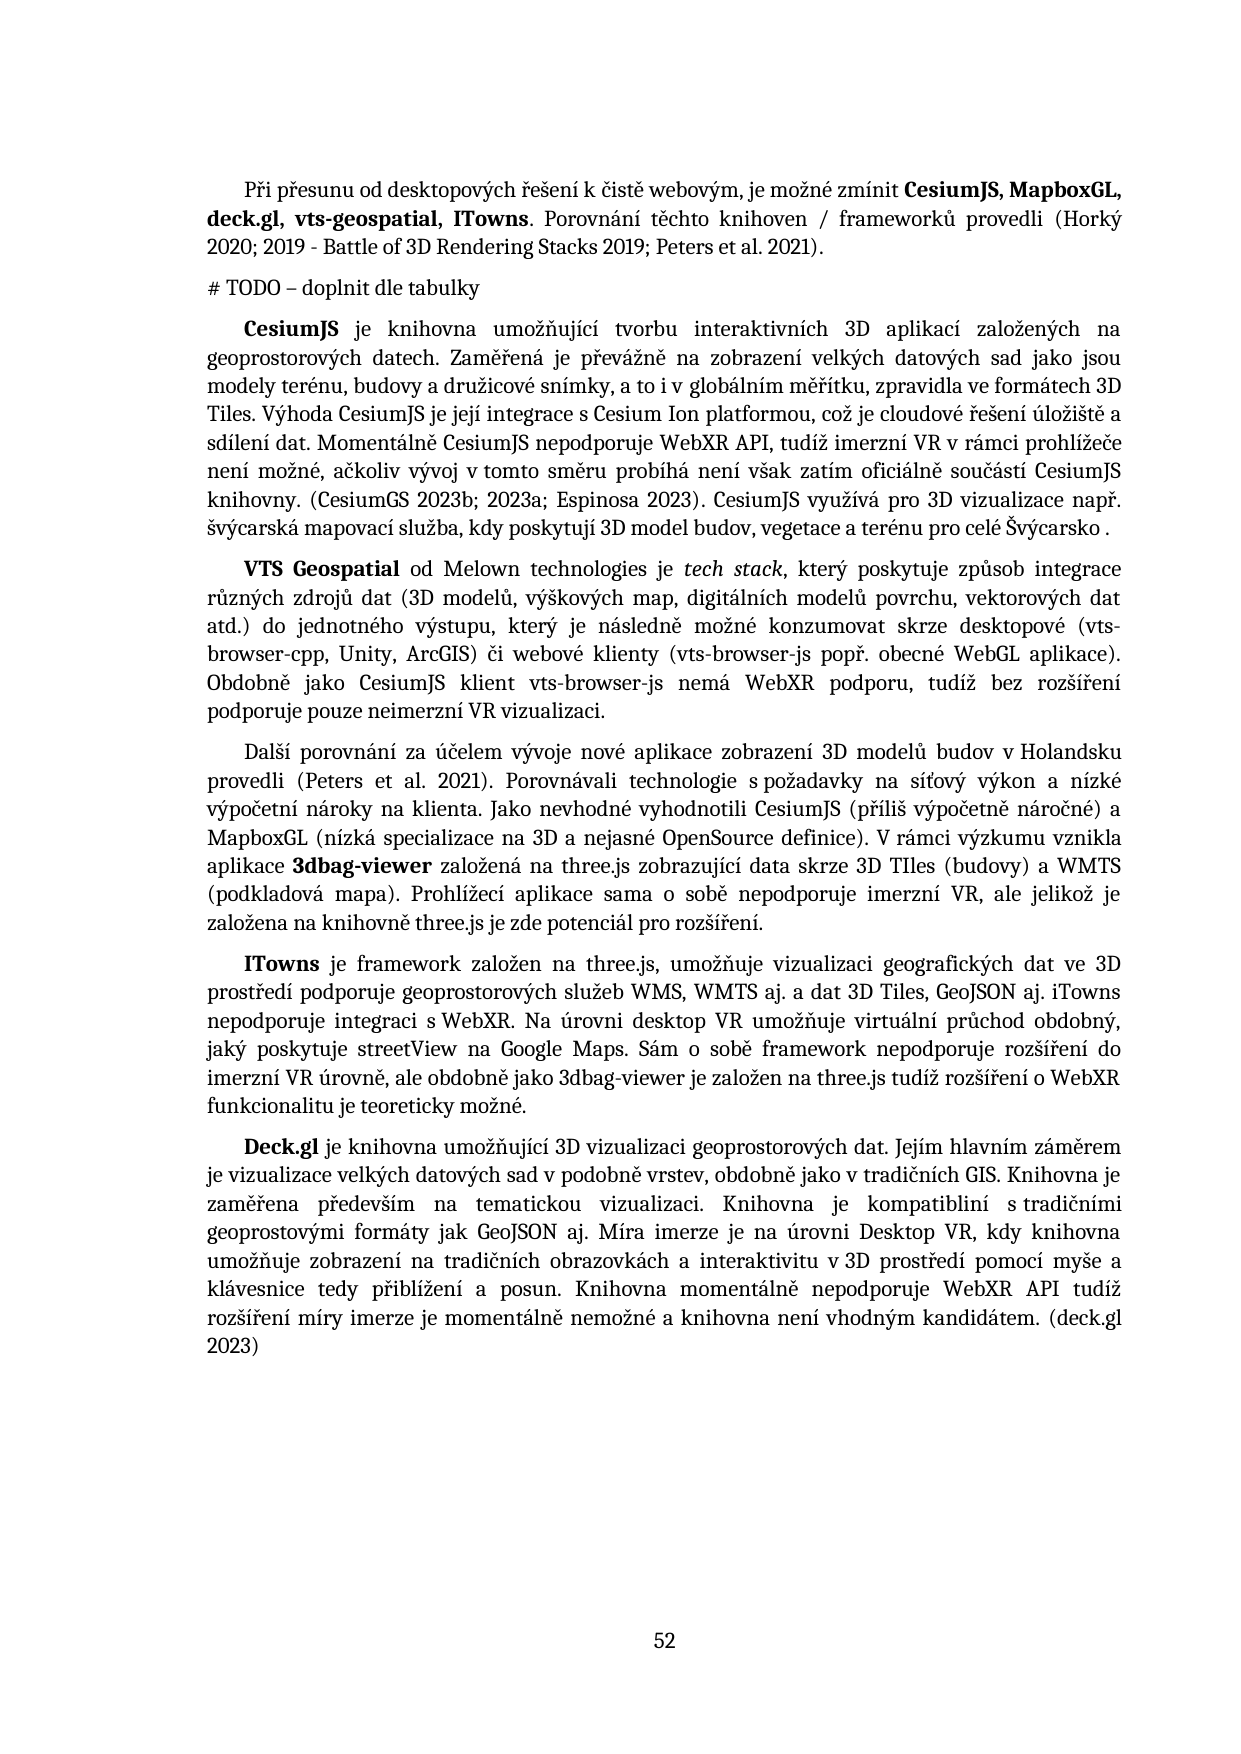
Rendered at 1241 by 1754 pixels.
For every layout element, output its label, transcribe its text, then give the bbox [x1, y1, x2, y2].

text Při přesunu od desktopových řešení k čistě webovým, je možné zmínit CesiumJS, MapboxGL, deck.gl, vts-geospatial, ITowns. Porovnání těchto knihoven / frameworků provedli (Horký 2020; 2019 - Battle of 3D Rendering Stacks 2019; Peters et al. 2021). [207, 177, 1122, 260]
text ITowns je framework založen na three.js, umožňuje vizualizaci geografických dat ve 3D prostředí podporuje geoprostorových služeb WMS, WMTS aj. a dat 3D Tiles, GeoJSON aj. iTowns nepodporuje integraci s WebXR. Na úrovni desktop VR umožňuje virtuální průchod obdobný, jaký poskytuje streetView na Google Maps. Sám o sobě framework nepodporuje rozšíření do imerzní VR úrovně, ale obdobně jako 3dbag-viewer je založen na three.js tudíž rozšíření o WebXR funkcionalitu je teoreticky možné. [207, 951, 1122, 1119]
text Deck.gl je knihovna umožňující 3D vizualizaci geoprostorových dat. Jejím hlavním záměrem je vizualizace velkých datových sad v podobně vrstev, obdobně jako v tradičních GIS. Knihovna je zaměřena především na tematickou vizualizaci. Knihovna je kompatibliní s tradičními geoprostovými formáty jak GeoJSON aj. Míra imerze je na úrovni Desktop VR, kdy knihovna umožňuje zobrazení na tradičních obrazovkách a interaktivitu v 3D prostředí pomocí myše a klávesnice tedy přiblížení a posun. Knihovna momentálně nepodporuje WebXR API tudíž rozšíření míry imerze je momentálně nemožné a knihovna není vhodným kandidátem. (deck.gl 2023) [207, 1134, 1122, 1359]
text # TODO – doplnit dle tabulky [207, 275, 1122, 301]
text CesiumJS je knihovna umožňující tvorbu interaktivních 3D aplikací založených na geoprostorových datech. Zaměřená je převážně na zobrazení velkých datových sad jako jsou modely terénu, budovy a družicové snímky, a to i v globálním měřítku, zpravidla ve formátech 3D Tiles. Výhoda CesiumJS je její integrace s Cesium Ion platformou, což je cloudové řešení úložiště a sdílení dat. Momentálně CesiumJS nepodporuje WebXR API, tudíž imerzní VR v rámci prohlížeče není možné, ačkoliv vývoj v tomto směru probíhá není však zatím oficiálně součástí CesiumJS knihovny. (CesiumGS 2023b; 2023a; Espinosa 2023). CesiumJS využívá pro 3D vizualizace např. švýcarská mapovací služba, kdy poskytují 3D model budov, vegetace a terénu pro celé Švýcarsko . [207, 316, 1122, 541]
text Další porovnání za účelem vývoje nové aplikace zobrazení 3D modelů budov v Holandsku provedli (Peters et al. 2021). Porovnávali technologie s požadavky na síťový výkon a nízké výpočetní nároky na klienta. Jako nevhodné vyhodnotili CesiumJS (příliš výpočetně náročné) a MapboxGL (nízká specializace na 3D a nejasné OpenSource definice). V rámci výzkumu vznikla aplikace 3dbag-viewer založená na three.js zobrazující data skrze 3D TIles (budovy) a WMTS (podkladová mapa). Prohlížecí aplikace sama o sobě nepodporuje imerzní VR, ale jelikož je založena na knihovně three.js je zde potenciál pro rozšíření. [207, 739, 1122, 936]
text VTS Geospatial od Melown technologies je tech stack, který poskytuje způsob integrace různých zdrojů dat (3D modelů, výškových map, digitálních modelů povrchu, vektorových dat atd.) do jednotného výstupu, který je následně možné konzumovat skrze desktopové (vts-browser-cpp, Unity, ArcGIS) či webové klienty (vts-browser-js popř. obecné WebGL aplikace). Obdobně jako CesiumJS klient vts-browser-js nemá WebXR podporu, tudíž bez rozšíření podporuje pouze neimerzní VR vizualizaci. [207, 556, 1122, 724]
